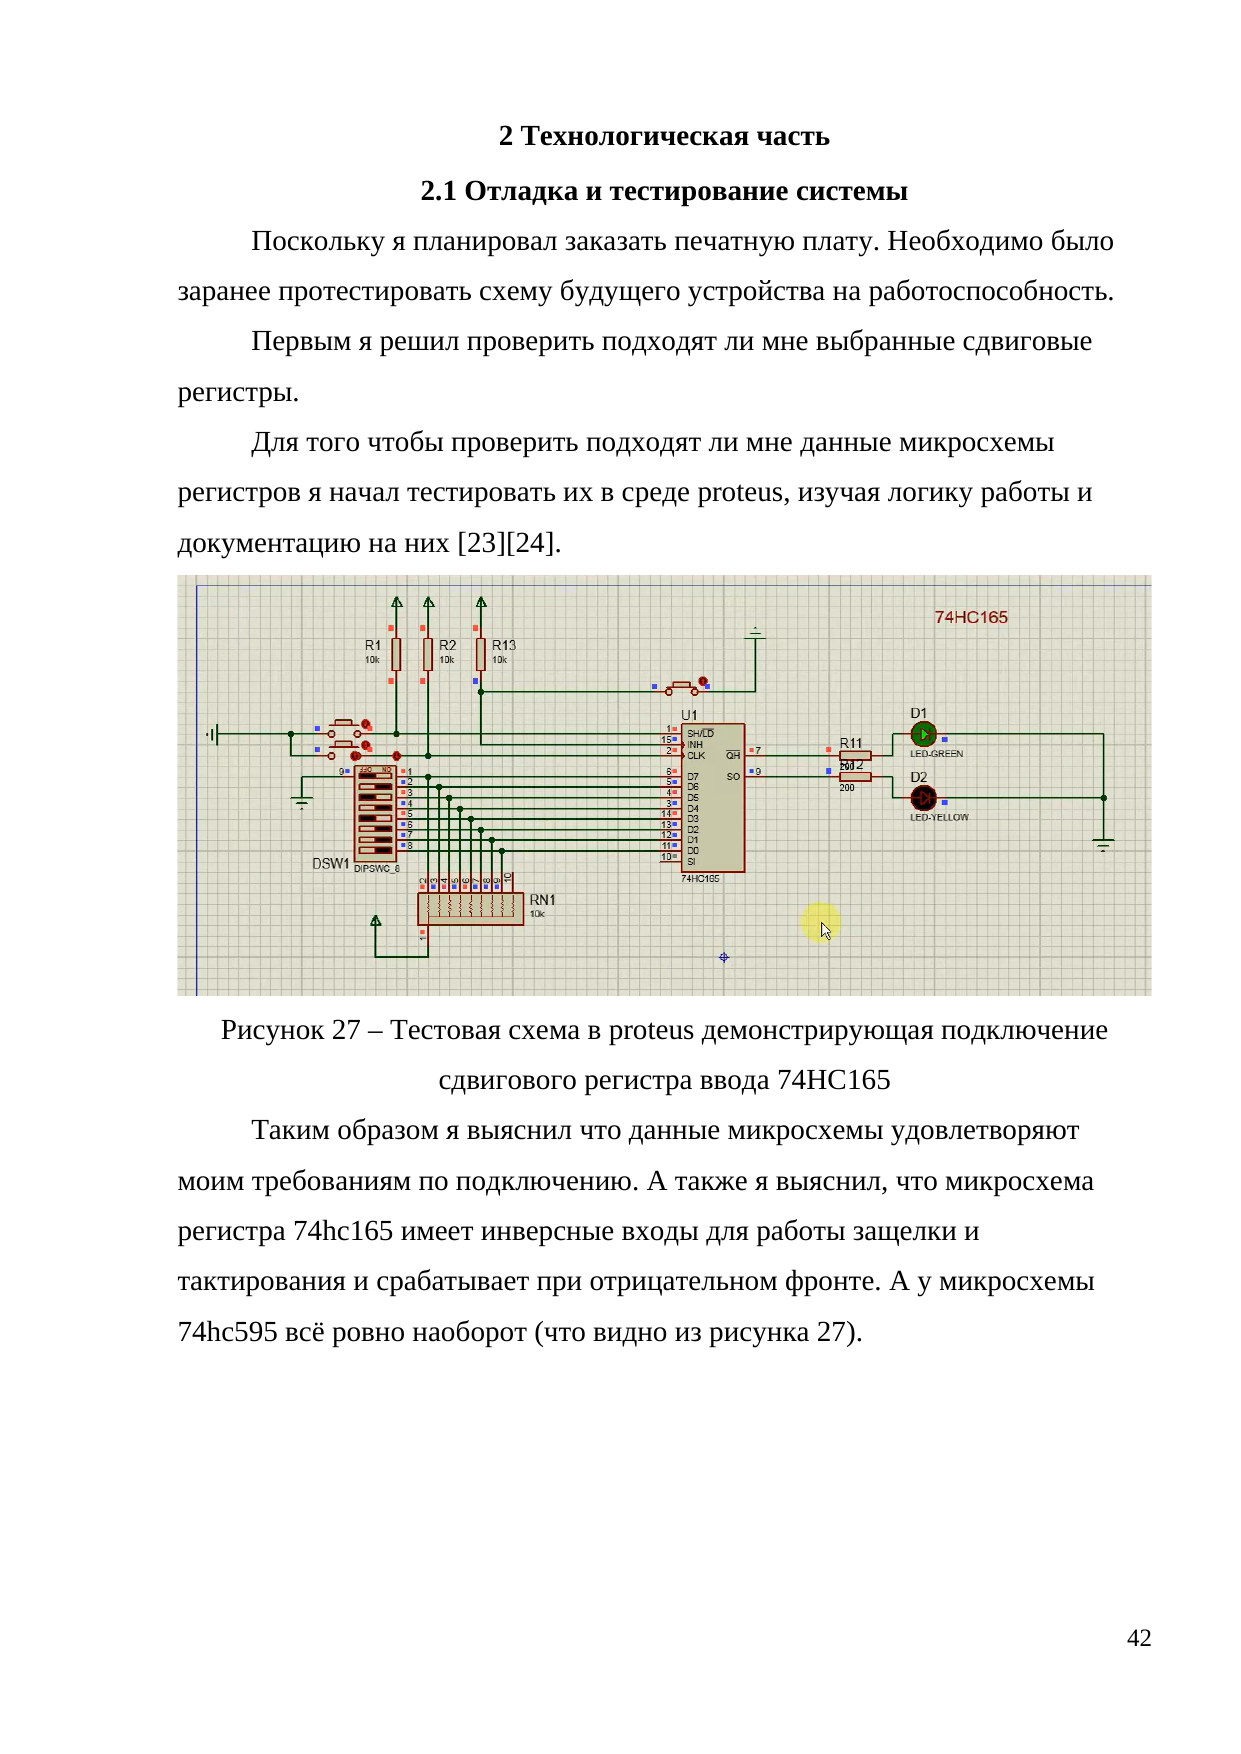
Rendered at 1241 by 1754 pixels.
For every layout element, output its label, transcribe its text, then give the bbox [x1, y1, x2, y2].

text Рисунок 27 – Тестовая схема в proteus демонстрирующая подключение сдвигового регистра ввода 74HC165 [177, 1012, 1152, 1096]
text Таким образом я выяснил что данные микросхемы удовлетворяют моим требованиям по подключению. А также я выяснил, что микросхема регистра 74hc165 имеет инверсные входы для работы защелки и тактирования и срабатывает при отрицательном фронте. А у микросхемы 74hc595 всё ровно наоборот (что видно из рисунка 27). [177, 1112, 1152, 1347]
subtitle 2.1 Отладка и тестирование системы [177, 173, 1152, 206]
text Для того чтобы проверить подходят ли мне данные микросхемы регистров я начал тестировать их в среде proteus, изучая логику работы и документацию на них [23][24]. [177, 424, 1152, 558]
text Поскольку я планировал заказать печатную плату. Необходимо было заранее протестировать схему будущего устройства на работоспособность. [177, 223, 1152, 307]
text Первым я решил проверить подходят ли мне выбранные сдвиговые регистры. [177, 323, 1152, 407]
subtitle 2 Технологическая часть [177, 118, 1152, 152]
picture [177, 575, 1152, 996]
